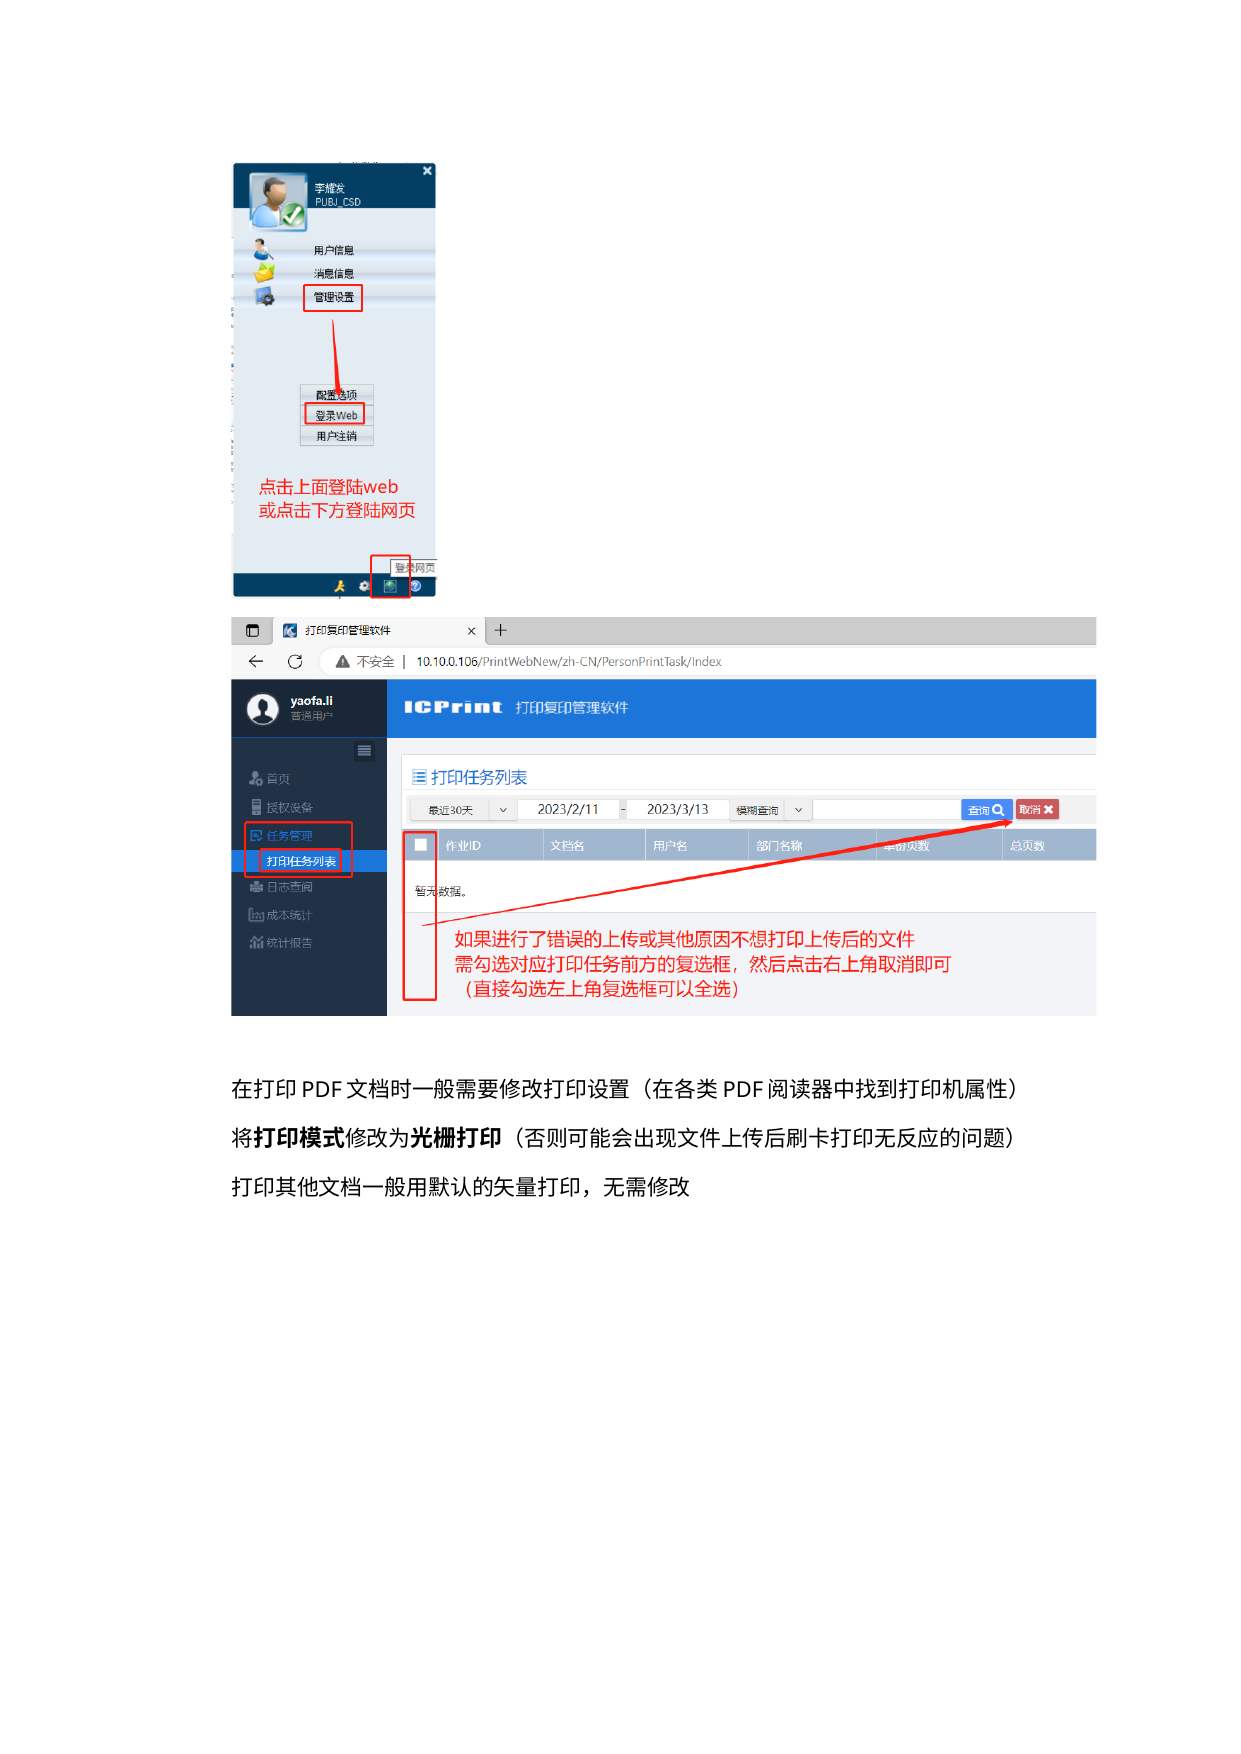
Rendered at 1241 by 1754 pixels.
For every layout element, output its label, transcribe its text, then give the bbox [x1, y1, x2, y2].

picture [231, 617, 1097, 1016]
list 在打印PDF文档时一般需要修改打印设置（在各类PDF阅读器中找到打印机属性） [231, 1072, 1053, 1104]
list 将打印模式修改为光栅打印（否则可能会出现文件上传后刷卡打印无反应的问题） 打印其他文档一般用默认的矢量打印，无需修改 [231, 1104, 1053, 1202]
picture [231, 162, 438, 599]
